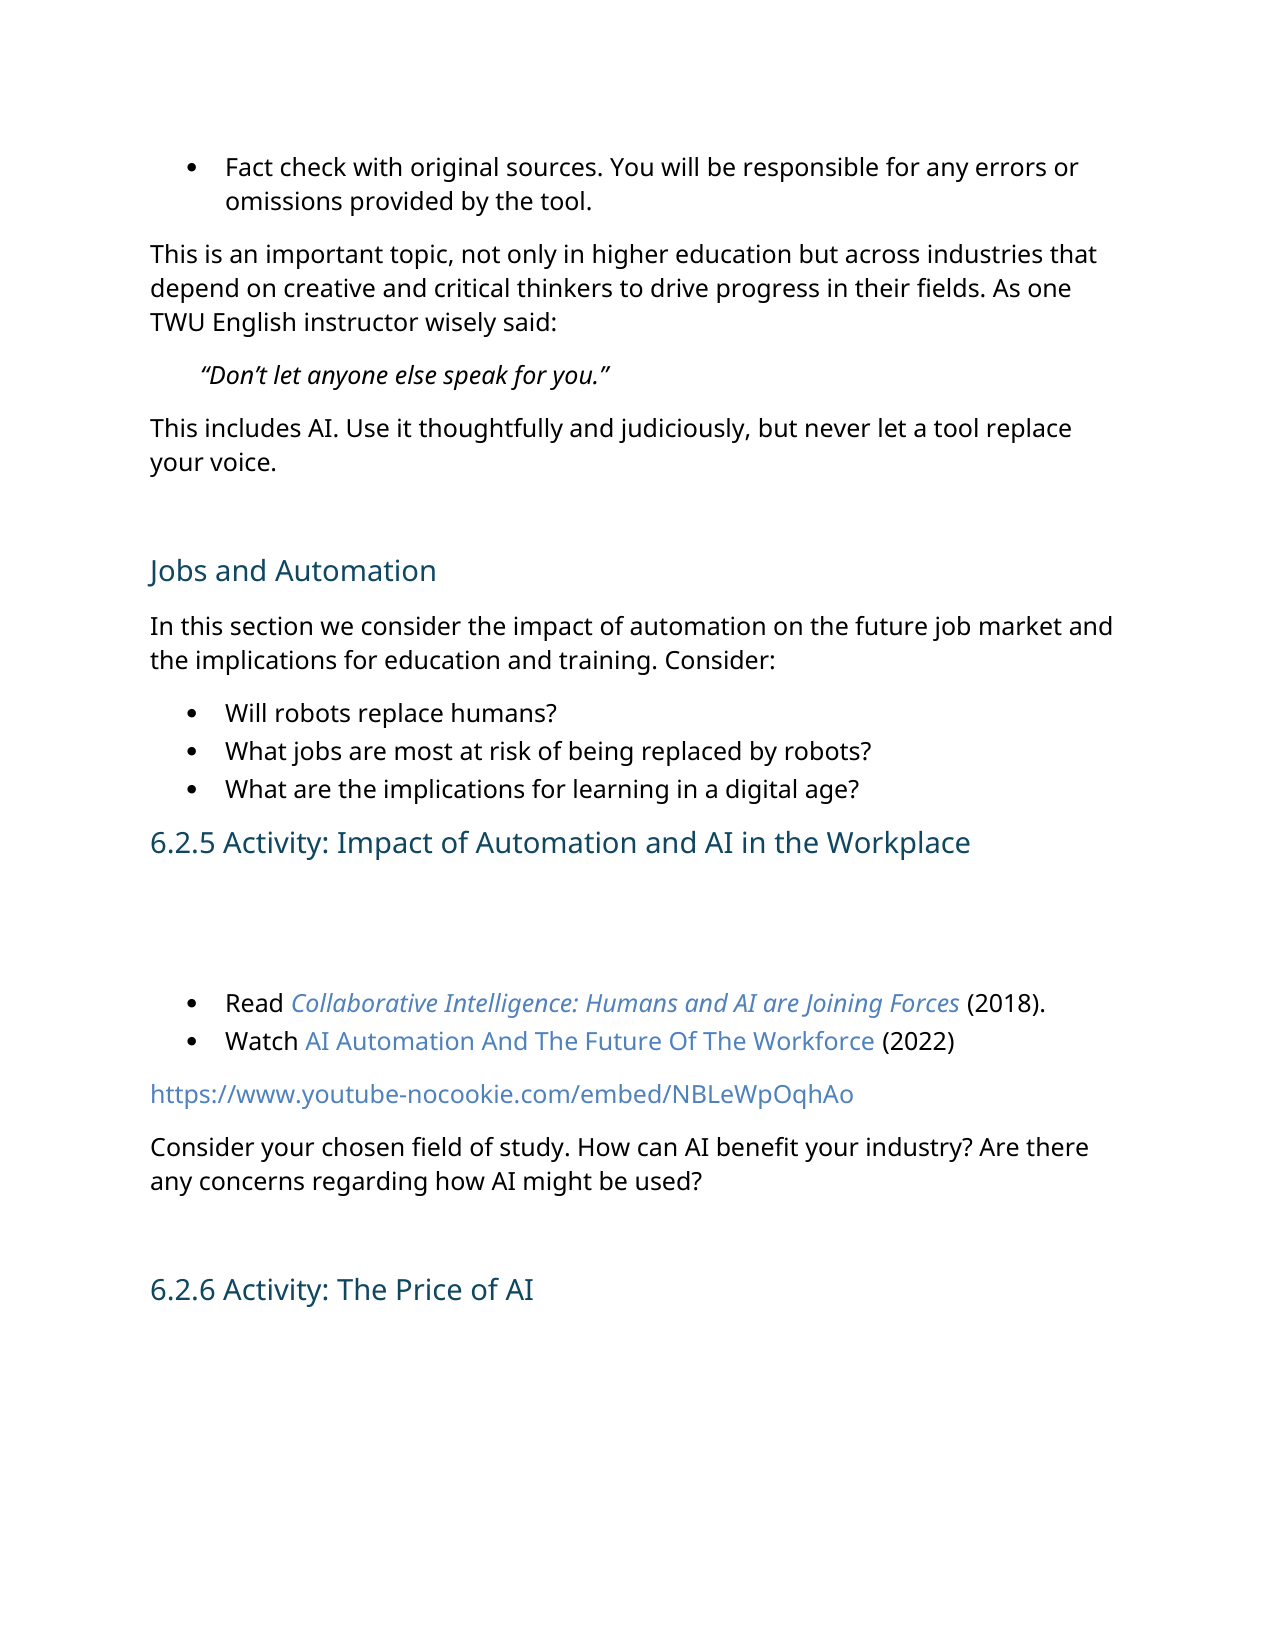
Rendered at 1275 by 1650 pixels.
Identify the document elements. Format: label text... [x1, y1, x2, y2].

text “Don’t let anyone else speak for you.” [200, 358, 1075, 392]
text This is an important topic, not only in higher education but across industries that depend on creative and critical thinkers to drive progress in their fields. As one TWU English instructor wisely said: [150, 237, 1125, 339]
list What jobs are most at risk of being replaced by robots? [187, 733, 1125, 767]
list Watch AI Automation And The Future Of The Workforce (2022) [187, 1024, 1125, 1058]
subtitle 6.2.6 Activity: The Price of AI [150, 1269, 1125, 1309]
list Fact check with original sources. You will be responsible for any errors or omissions provided by the tool. [187, 150, 1125, 218]
text This includes AI. Use it thoughtfully and judiciously, but never let a tool replace your voice. [150, 411, 1125, 479]
text https://www.youtube-nocookie.com/embed/NBLeWpOqhAo [150, 1077, 1125, 1111]
text Consider your chosen field of study. How can AI benefit your industry? Are there any concerns regarding how AI might be used? [150, 1129, 1125, 1198]
list What are the implications for learning in a digital age? [187, 771, 1125, 805]
list Read Collaborative Intelligence: Humans and AI are Joining Forces (2018). [187, 986, 1125, 1020]
subtitle Jobs and Automation [150, 550, 1125, 590]
list Will robots replace humans? [187, 696, 1125, 730]
subtitle 6.2.5 Activity: Impact of Automation and AI in the Workplace [150, 822, 1125, 862]
text In this section we consider the impact of automation on the future job market and the implications for education and training. Consider: [150, 609, 1125, 677]
